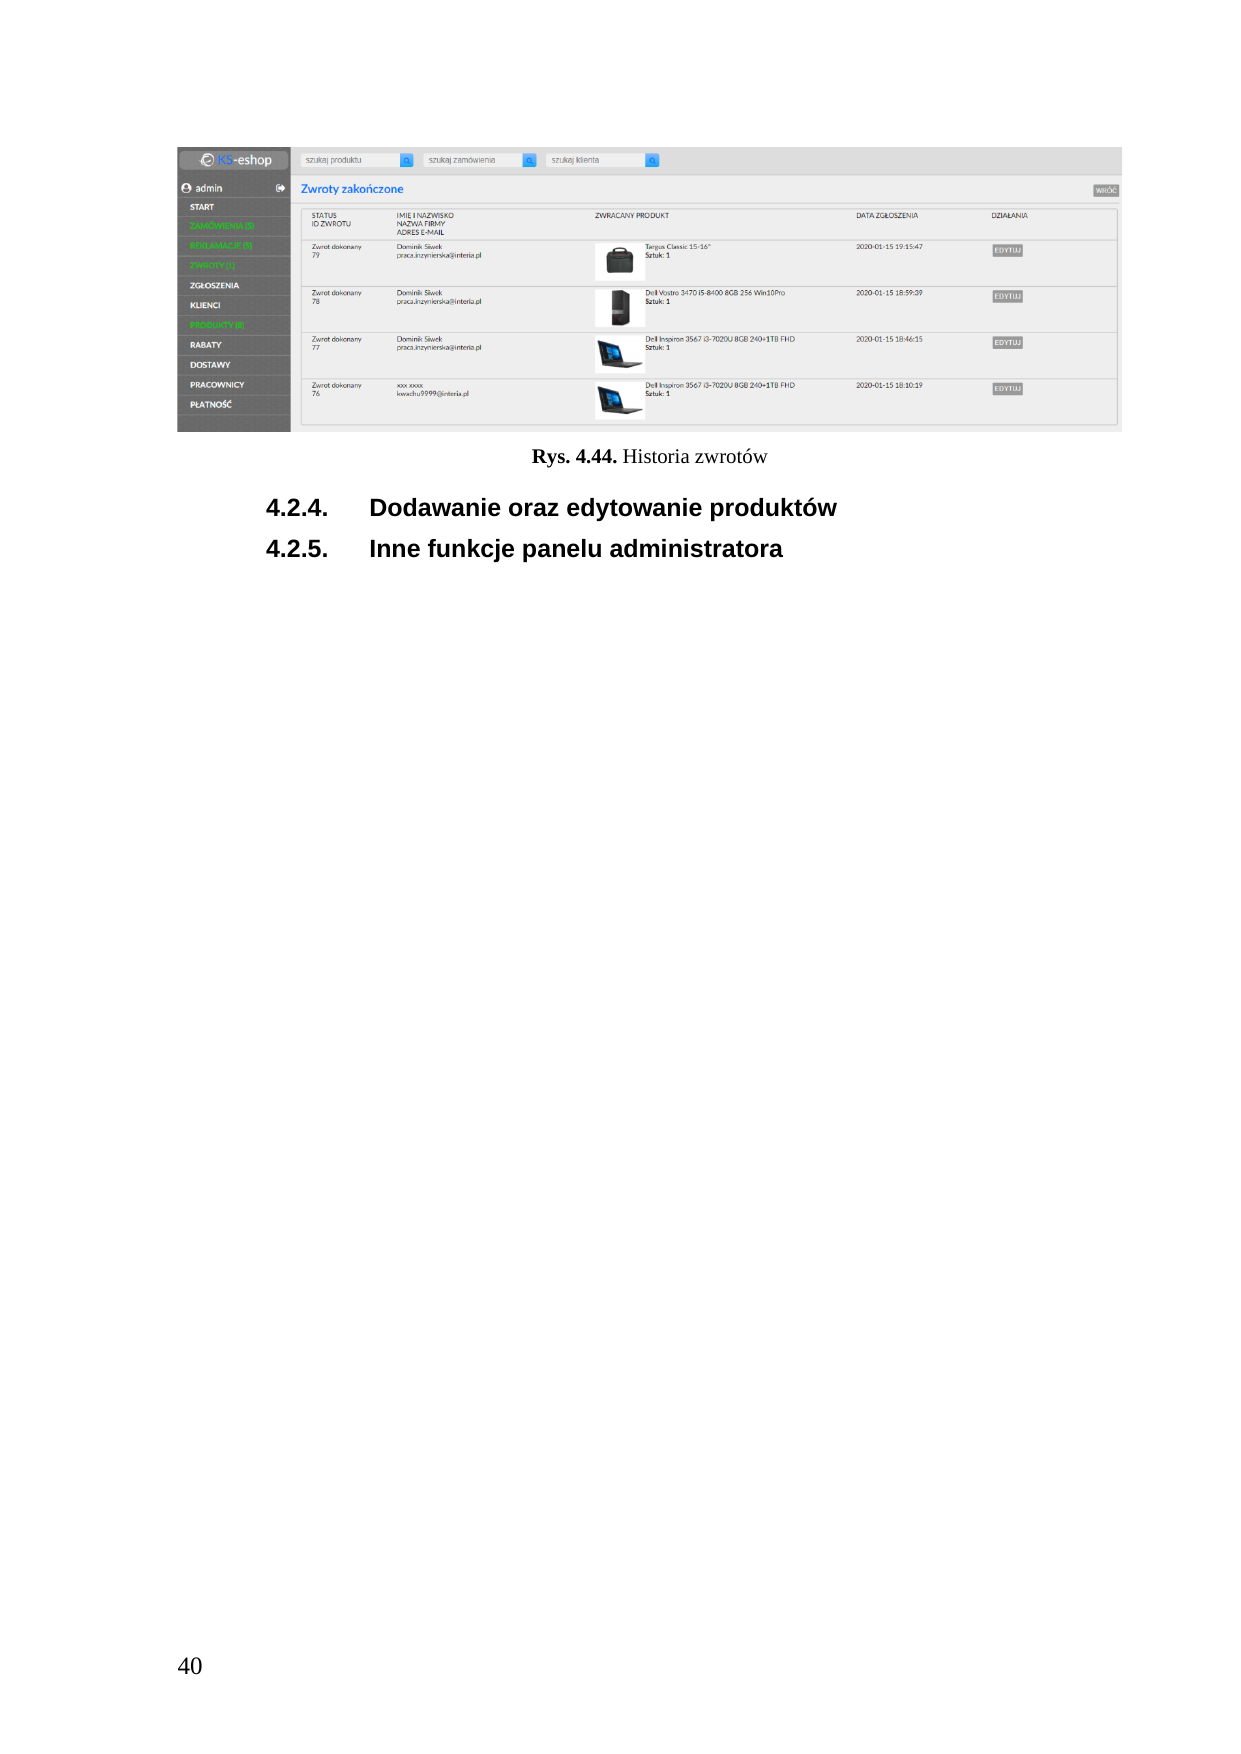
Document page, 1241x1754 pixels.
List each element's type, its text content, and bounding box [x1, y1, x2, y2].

subtitle Inne funkcje panelu administratora [266, 534, 1122, 563]
picture [177, 147, 1123, 432]
subtitle Dodawanie oraz edytowanie produktów [266, 493, 1122, 522]
text Rys. 4.44. Historia zwrotów [177, 444, 1122, 468]
